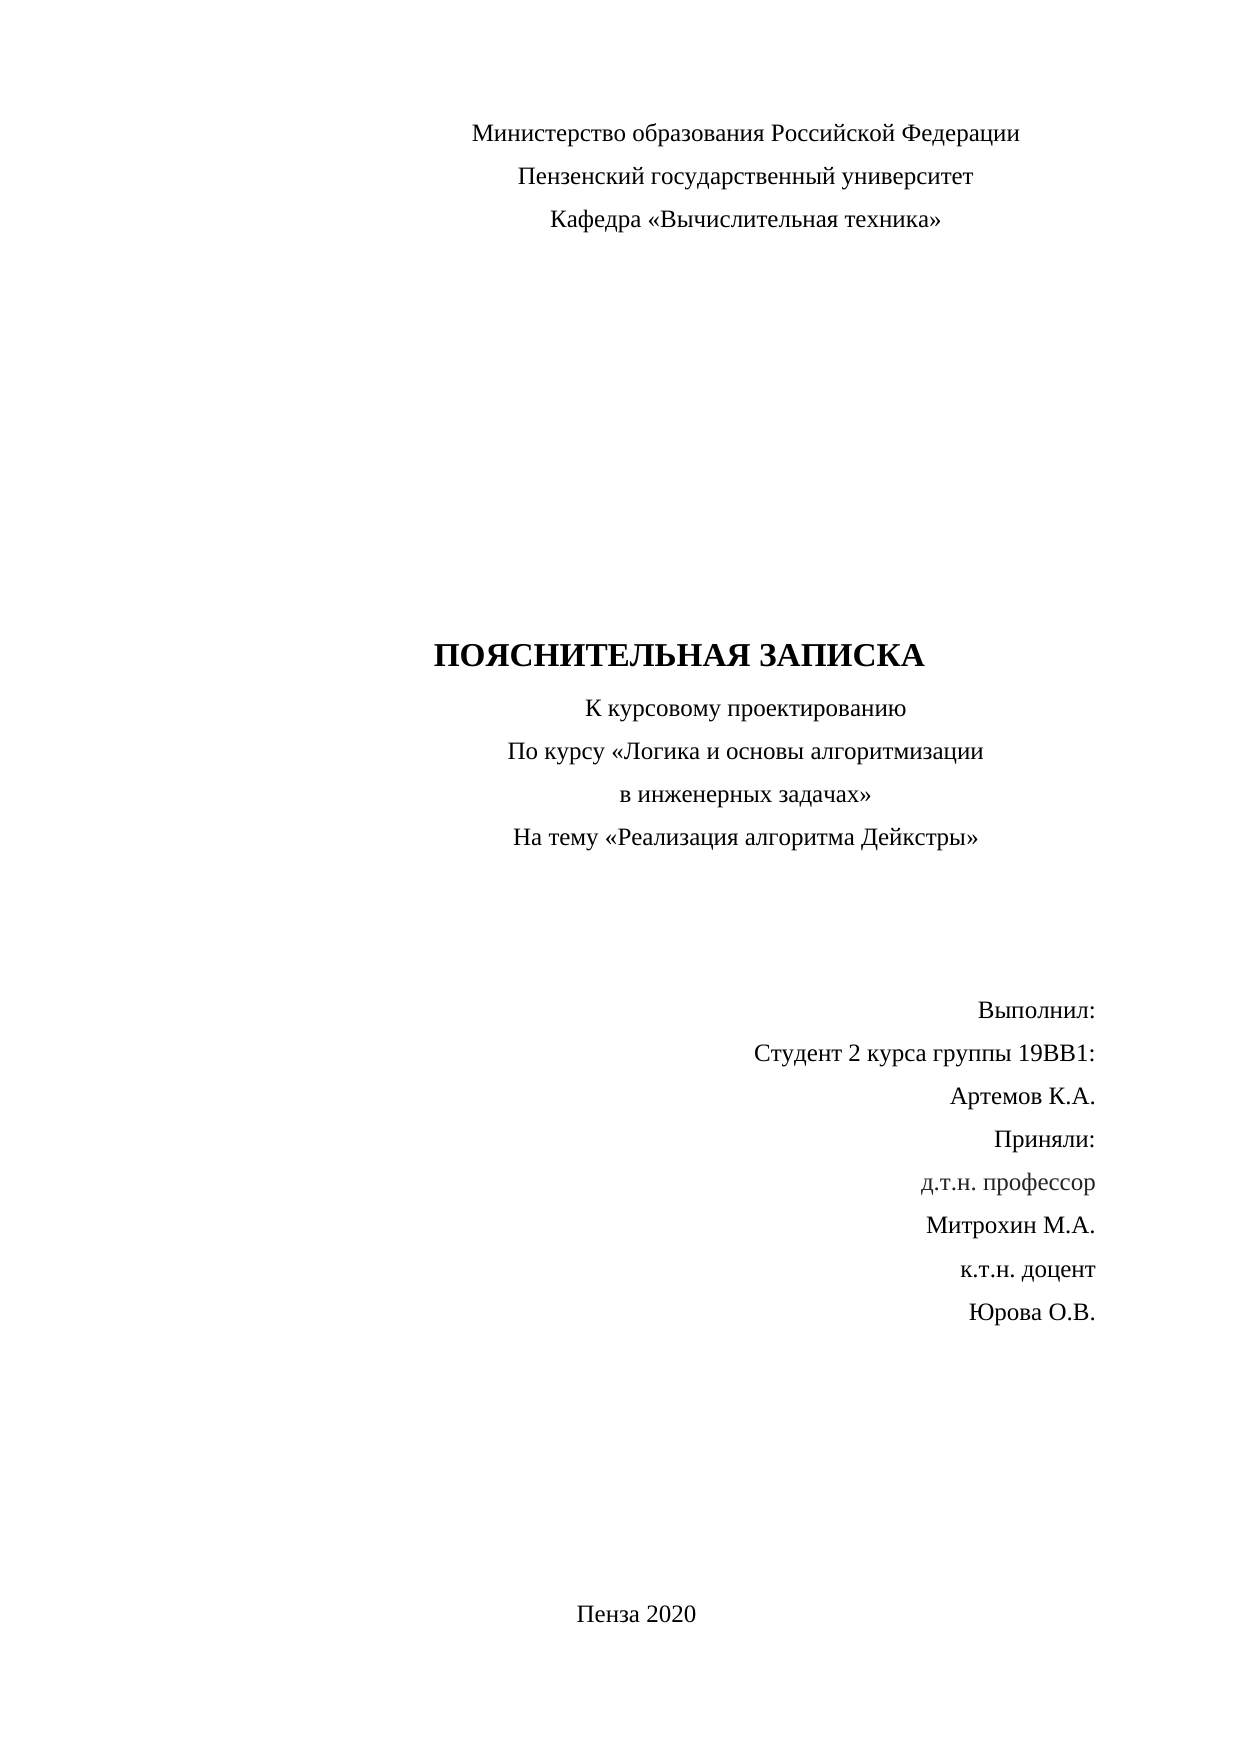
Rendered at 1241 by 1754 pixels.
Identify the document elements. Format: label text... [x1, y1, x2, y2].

text Юрова О.В. [177, 1297, 1096, 1326]
text в инженерных задачах» [310, 779, 1181, 808]
text Пенза 2020 [177, 1599, 1096, 1627]
text На тему «Реализация алгоритма Дейкстры» [310, 822, 1181, 851]
text Митрохин М.А. [177, 1211, 1096, 1239]
text Выполнил: [310, 995, 1096, 1024]
text Студент 2 курса группы 19ВВ1: [177, 1038, 1096, 1067]
text к.т.н. доцент [177, 1254, 1096, 1282]
text К курсовому проектированию [310, 693, 1181, 722]
subtitle ПОЯСНИТЕЛЬНАЯ ЗАПИСКА [177, 636, 1181, 674]
text д.т.н. профессор [177, 1167, 1096, 1196]
text Приняли: [177, 1124, 1096, 1153]
text Артемов К.А. [177, 1081, 1096, 1110]
text По курсу «Логика и основы алгоритмизации [310, 736, 1181, 765]
text Пензенский государственный университет [310, 161, 1181, 190]
text Кафедра «Вычислительная техника» [310, 204, 1181, 233]
text Министерство образования Российской Федерации [310, 118, 1181, 147]
